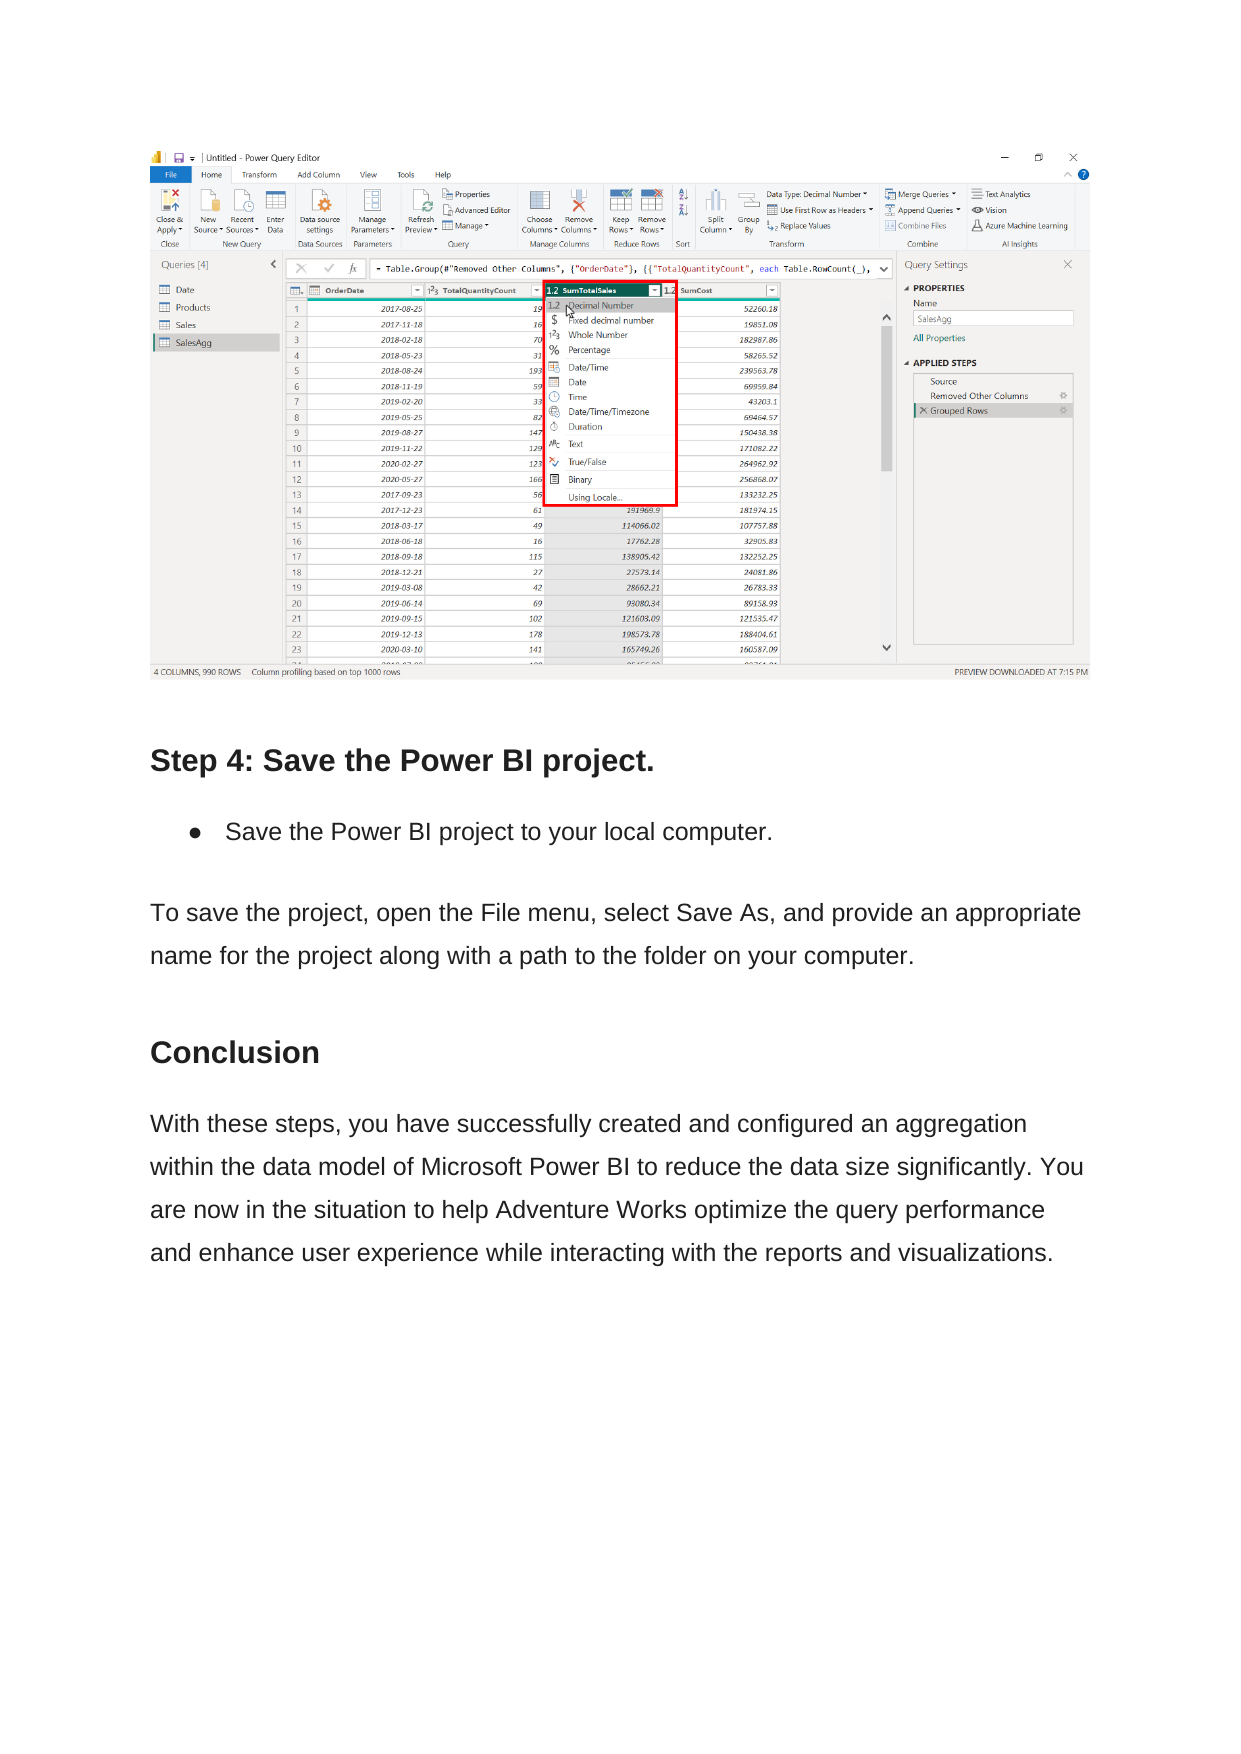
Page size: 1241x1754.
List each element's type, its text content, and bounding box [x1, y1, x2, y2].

subtitle Conclusion [150, 1034, 1090, 1070]
list Save the Power BI project to your local computer. [187, 817, 1090, 846]
text To save the project, open the File menu, select Save As, and provide an appropriate name for the project along with a path to the folder on your computer. [150, 898, 1090, 970]
picture [150, 150, 1091, 680]
subtitle Step 4: Save the Power BI project. [150, 742, 1090, 778]
text With these steps, you have successfully created and configured an aggregation within the data model of Microsoft Power BI to reduce the data size significantly. You are now in the situation to help Adventure Works optimize the query performance and enhance user experience while interacting with the reports and visualizations. [150, 1109, 1090, 1267]
